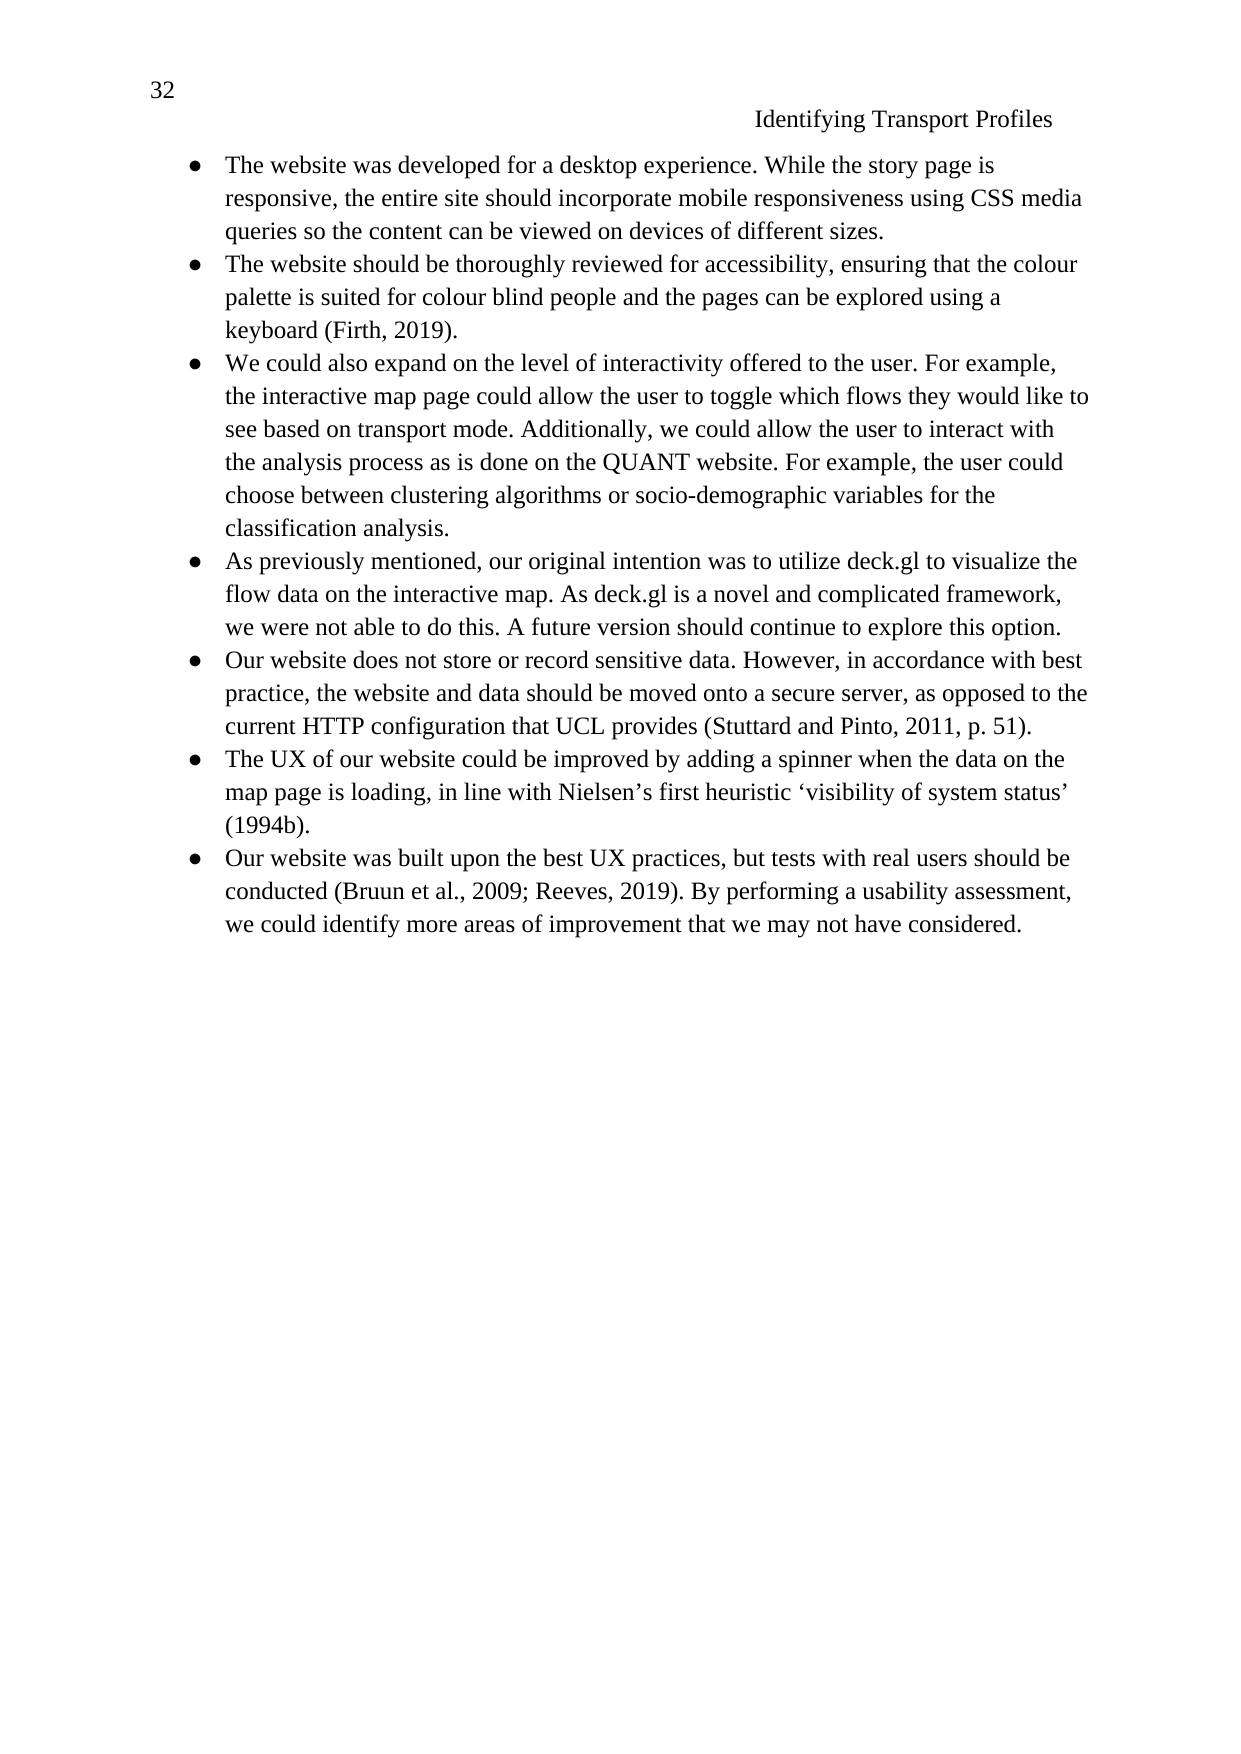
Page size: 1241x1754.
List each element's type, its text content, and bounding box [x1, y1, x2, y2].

list The website was developed for a desktop experience. While the story page is responsive, the entire site should incorporate mobile responsiveness using CSS media queries so the content can be viewed on devices of different sizes. [187, 150, 1090, 245]
list Our website does not store or record sensitive data. However, in accordance with best practice, the website and data should be moved onto a secure server, as opposed to the current HTTP configuration that UCL provides (Stuttard and Pinto, 2011, p. 51). [187, 645, 1090, 740]
list The website should be thoroughly reviewed for accessibility, ensuring that the colour palette is suited for colour blind people and the pages can be explored using a keyboard (Firth, 2019). [187, 249, 1090, 344]
list As previously mentioned, our original intention was to utilize deck.gl to visualize the flow data on the interactive map. As deck.gl is a novel and complicated framework, we were not able to do this. A future version should continue to explore this option. [187, 546, 1090, 641]
list We could also expand on the level of interactivity offered to the user. For example, the interactive map page could allow the user to toggle which flows they would like to see based on transport mode. Additionally, we could allow the user to interact with the analysis process as is done on the QUANT website. For example, the user could choose between clustering algorithms or socio-demographic variables for the classification analysis. [187, 348, 1090, 542]
list The UX of our website could be improved by adding a spinner when the data on the map page is loading, in line with Nielsen’s first heuristic ‘visibility of system status’ (1994b). [187, 744, 1090, 839]
list Our website was built upon the best UX practices, but tests with real users should be conducted (Bruun et al., 2009; Reeves, 2019). By performing a usability assessment, we could identify more areas of improvement that we may not have considered. [187, 843, 1090, 938]
